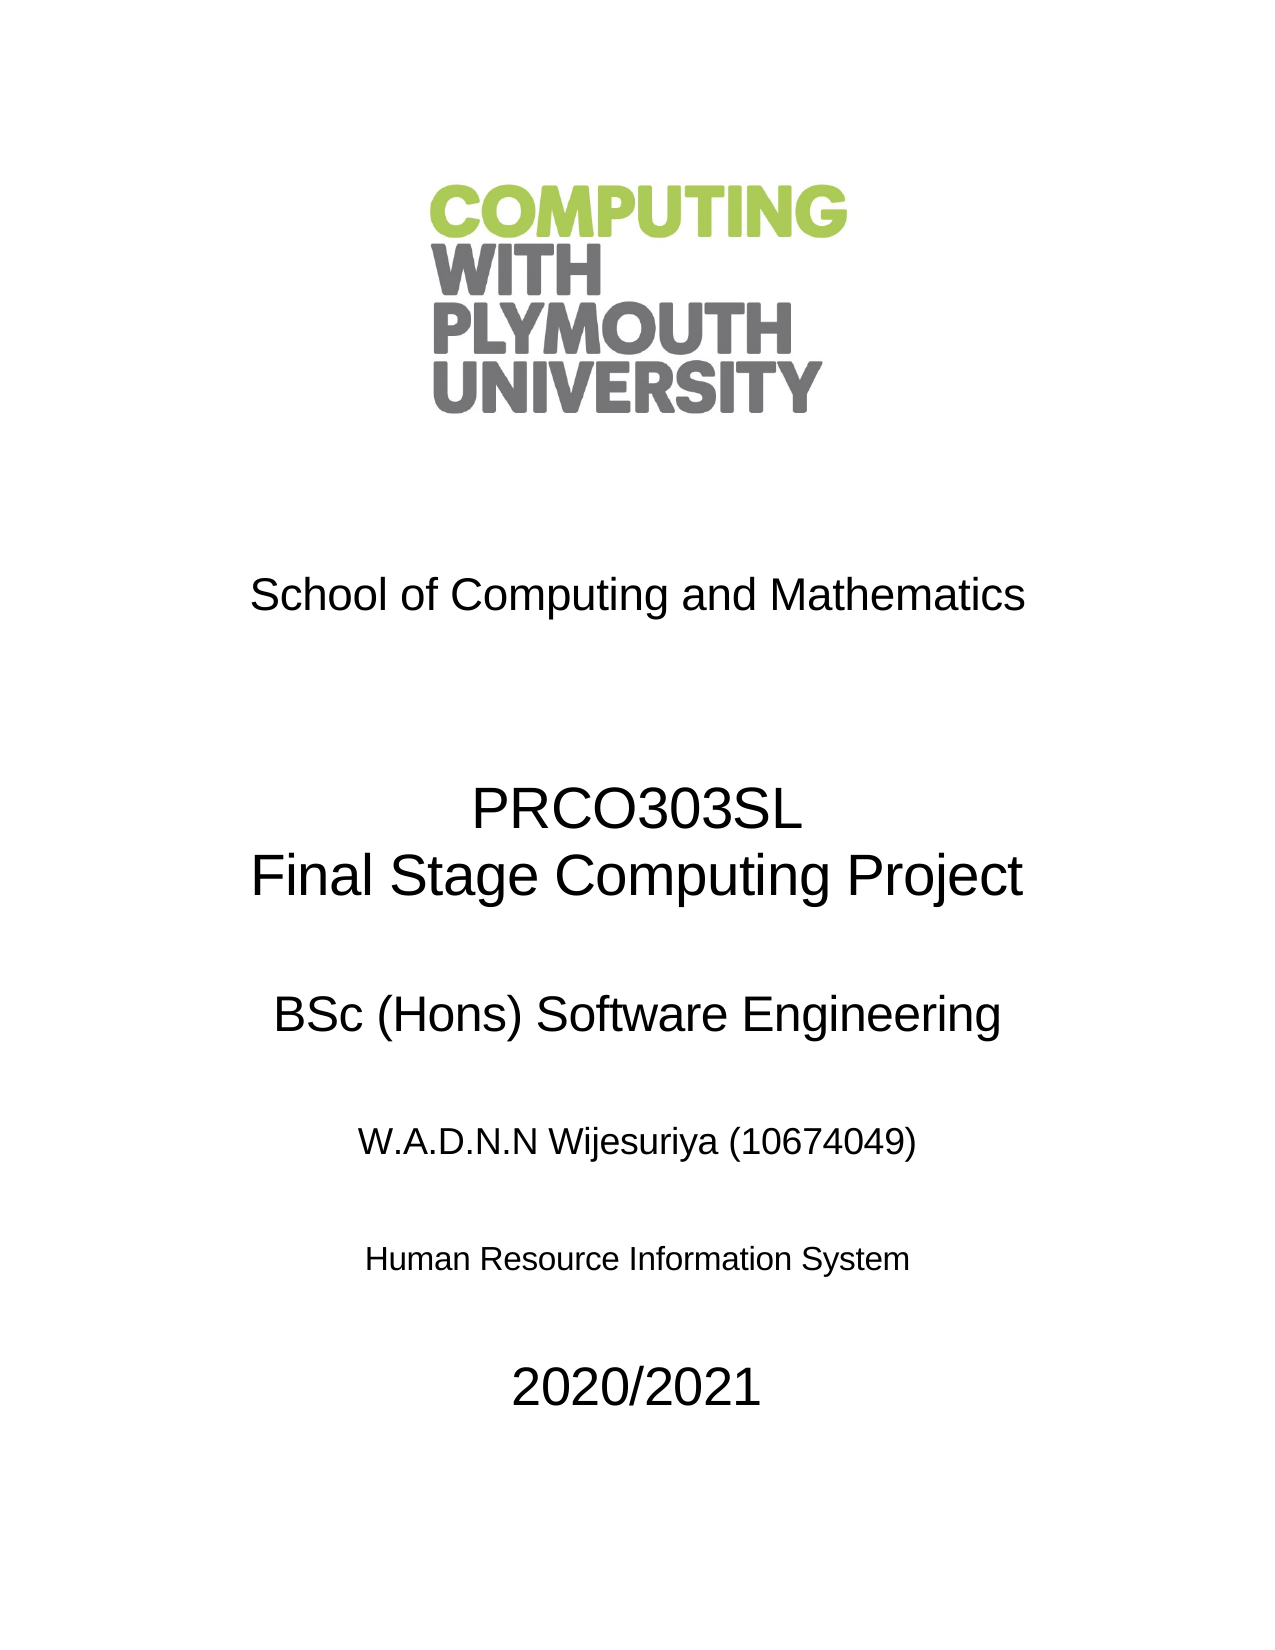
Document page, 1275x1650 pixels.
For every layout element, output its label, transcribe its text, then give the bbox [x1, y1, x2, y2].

text Human Resource Information System [150, 1239, 1125, 1278]
text PRCO303SL [150, 774, 1125, 841]
picture [394, 150, 881, 452]
text 2020/2021 [150, 1354, 1125, 1417]
text Final Stage Computing Project [150, 841, 1125, 908]
text School of Computing and Mathematics [150, 567, 1125, 620]
text W.A.D.N.N Wijesuriya (10674049) [150, 1119, 1125, 1162]
text BSc (Hons) Software Engineering [150, 985, 1125, 1042]
